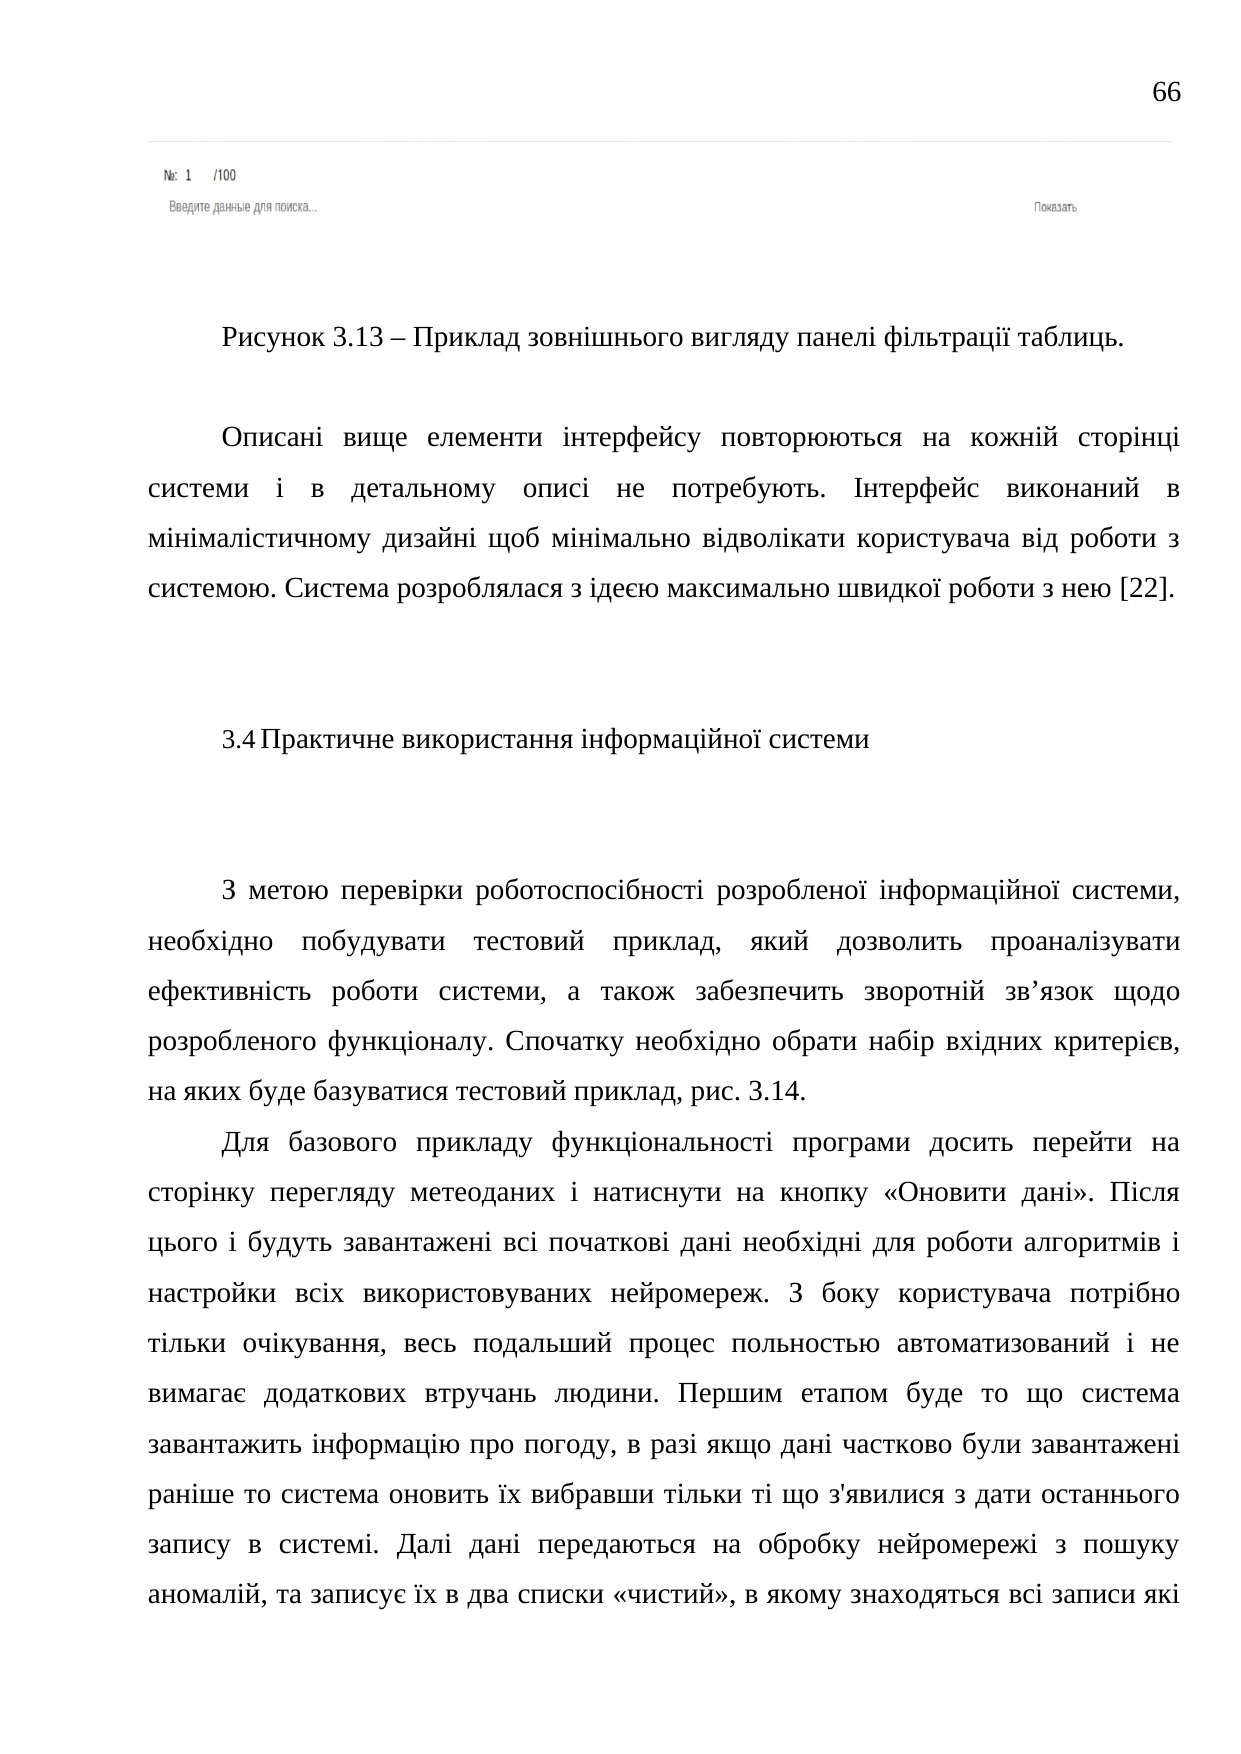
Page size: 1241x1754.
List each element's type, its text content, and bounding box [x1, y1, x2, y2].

text Описані вище елементи інтерфейсу повторюються на кожній сторінці системи і в детальному описі не потребують. Інтерфейс виконаний в мінімалістичному дизайні щоб мінімально відволікати користувача від роботи з системою. Система розроблялася з ідеєю максимально швидкої роботи з нею [22]. [148, 419, 1181, 604]
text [148, 1124, 1181, 1610]
picture [147, 141, 1173, 252]
subtitle Практичне використання інформаційної системи [148, 721, 1181, 755]
text Рисунок 3.13 – Приклад зовнішнього вигляду панелі фільтрації таблиць. [148, 319, 1181, 352]
text З метою перевірки роботоспосібності розробленої інформаційної системи, необхідно побудувати тестовий приклад, який дозволить проаналізувати ефективність роботи системи, а також забезпечить зворотній зв’язок щодо розробленого функціоналу. Спочатку необхідно обрати набір вхідних критерієв, на яких буде базуватися тестовий приклад, рис. 3.14. [148, 872, 1181, 1107]
